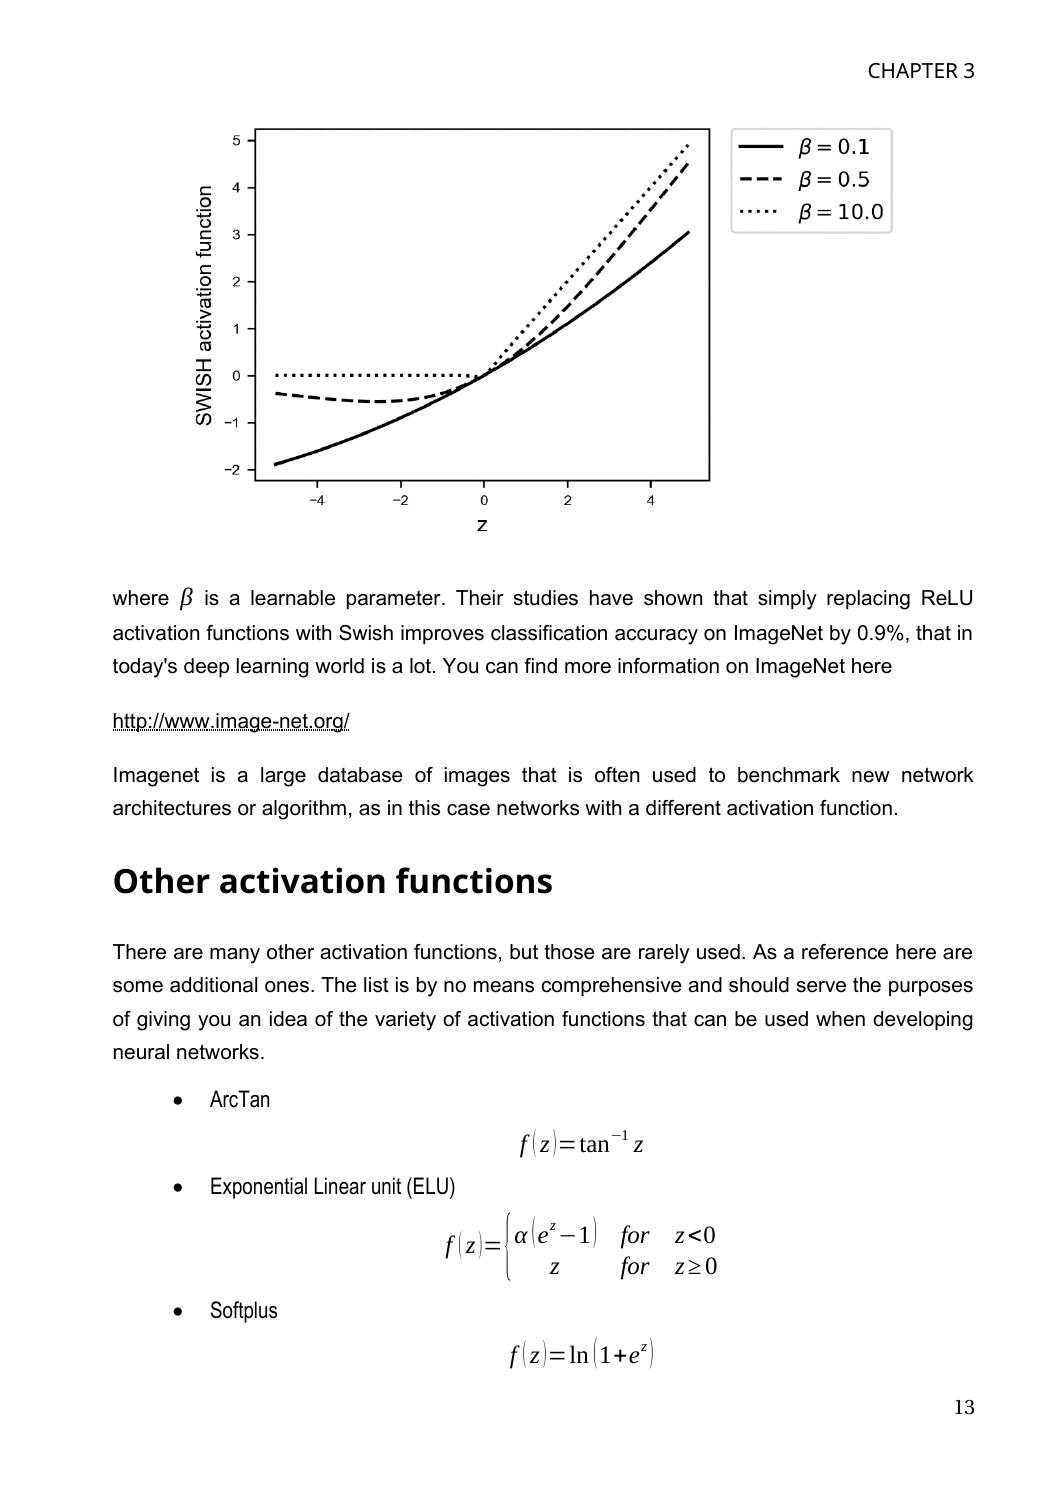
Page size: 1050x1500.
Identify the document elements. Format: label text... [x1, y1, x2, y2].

text Imagenet is a large database of images that is often used to benchmark new network architectures or algorithm, as in this case networks with a different activation function. [112, 753, 975, 820]
text There are many other activation functions, but those are rarely used. As a reference here are some additional ones. The list is by no means comprehensive and should serve the purposes of giving you an idea of the variety of activation functions that can be used when developing neural networks. [112, 931, 975, 1064]
text Exponential Linear unit (ELU) [172, 1171, 885, 1199]
picture [181, 112, 906, 550]
text where is a learnable parameter. Their studies have shown that simply replacing ReLU activation functions with Swish improves classification accuracy on ImageNet by 0.9%, that in today's deep learning world is a lot. You can find more information on ImageNet here [112, 578, 975, 678]
subtitle Other activation functions [112, 857, 975, 903]
text http://www.image-net.org/ [112, 699, 975, 732]
text ArcTan [172, 1085, 885, 1113]
text Softplus [172, 1295, 885, 1323]
